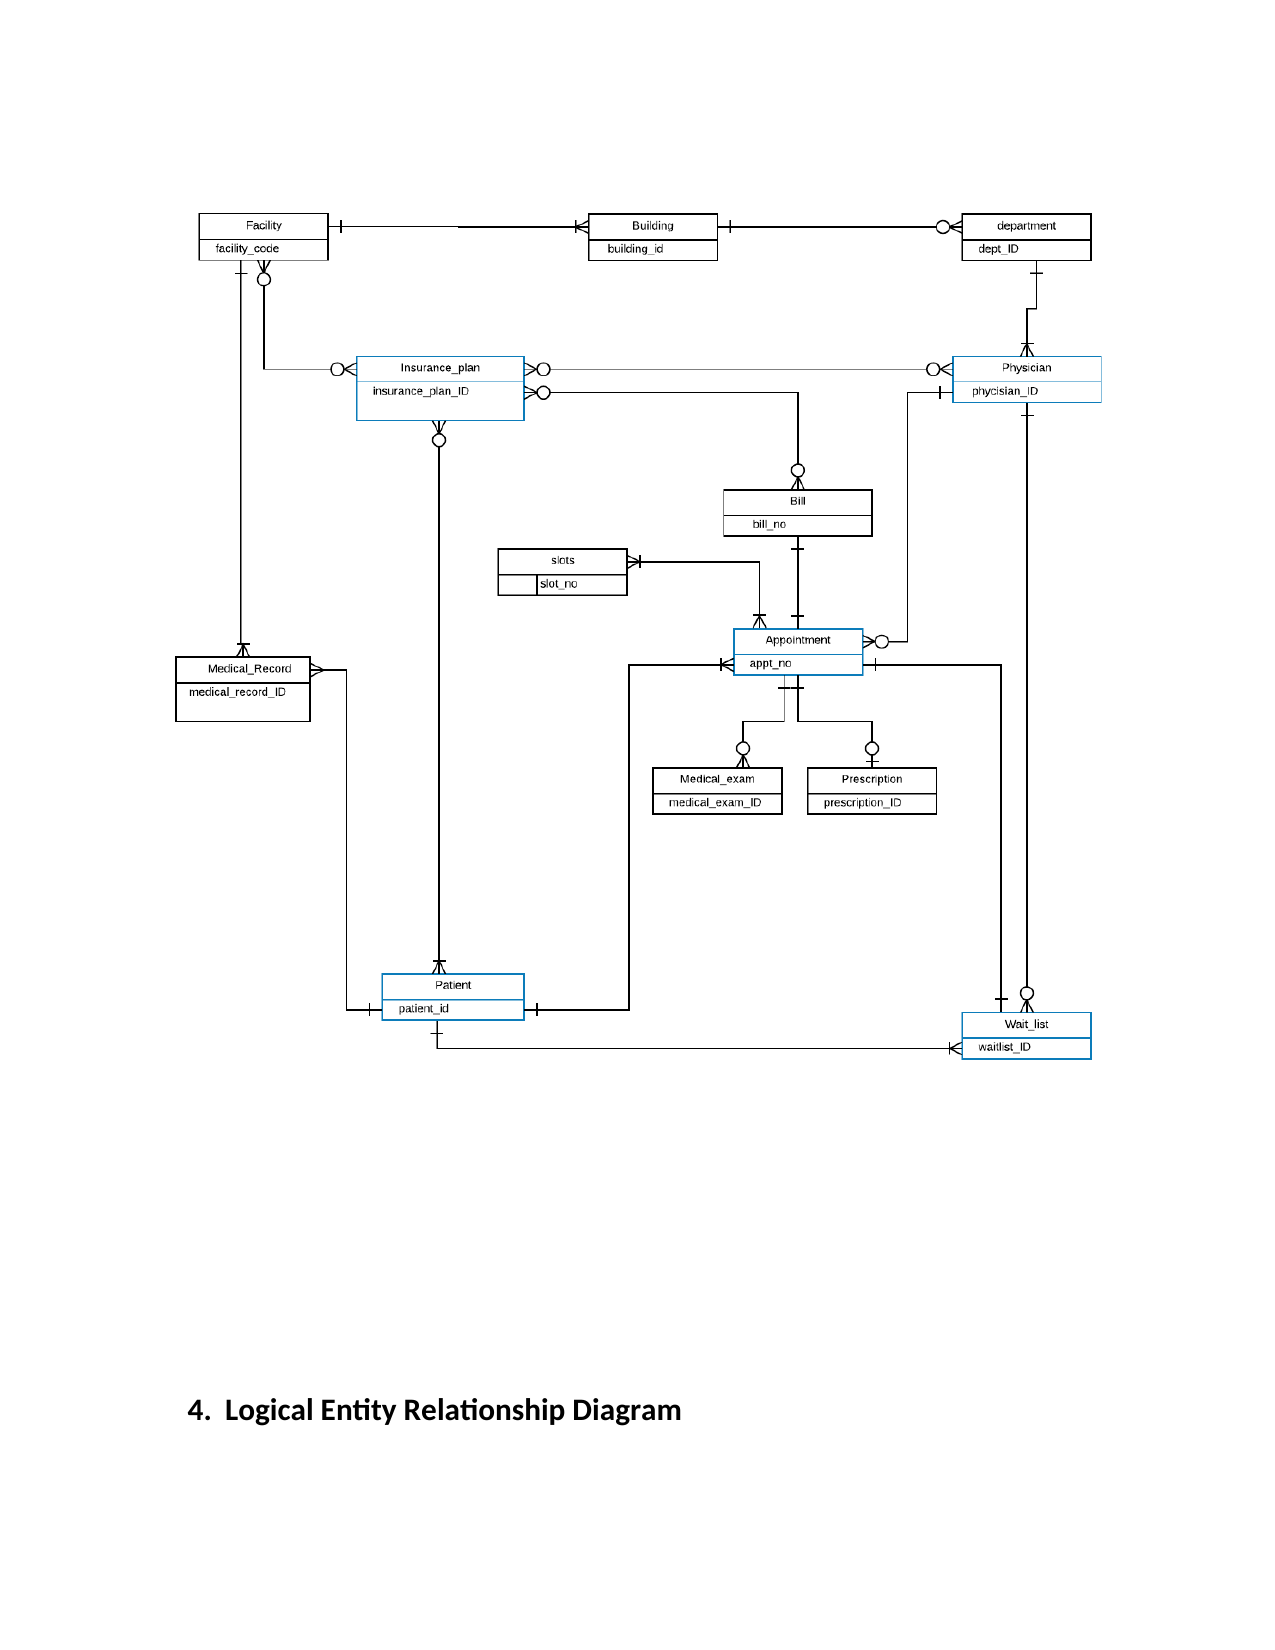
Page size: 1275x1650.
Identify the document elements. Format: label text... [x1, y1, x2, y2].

list Logical Entity Relationship Diagram [187, 1390, 1125, 1428]
picture [150, 188, 1125, 1085]
